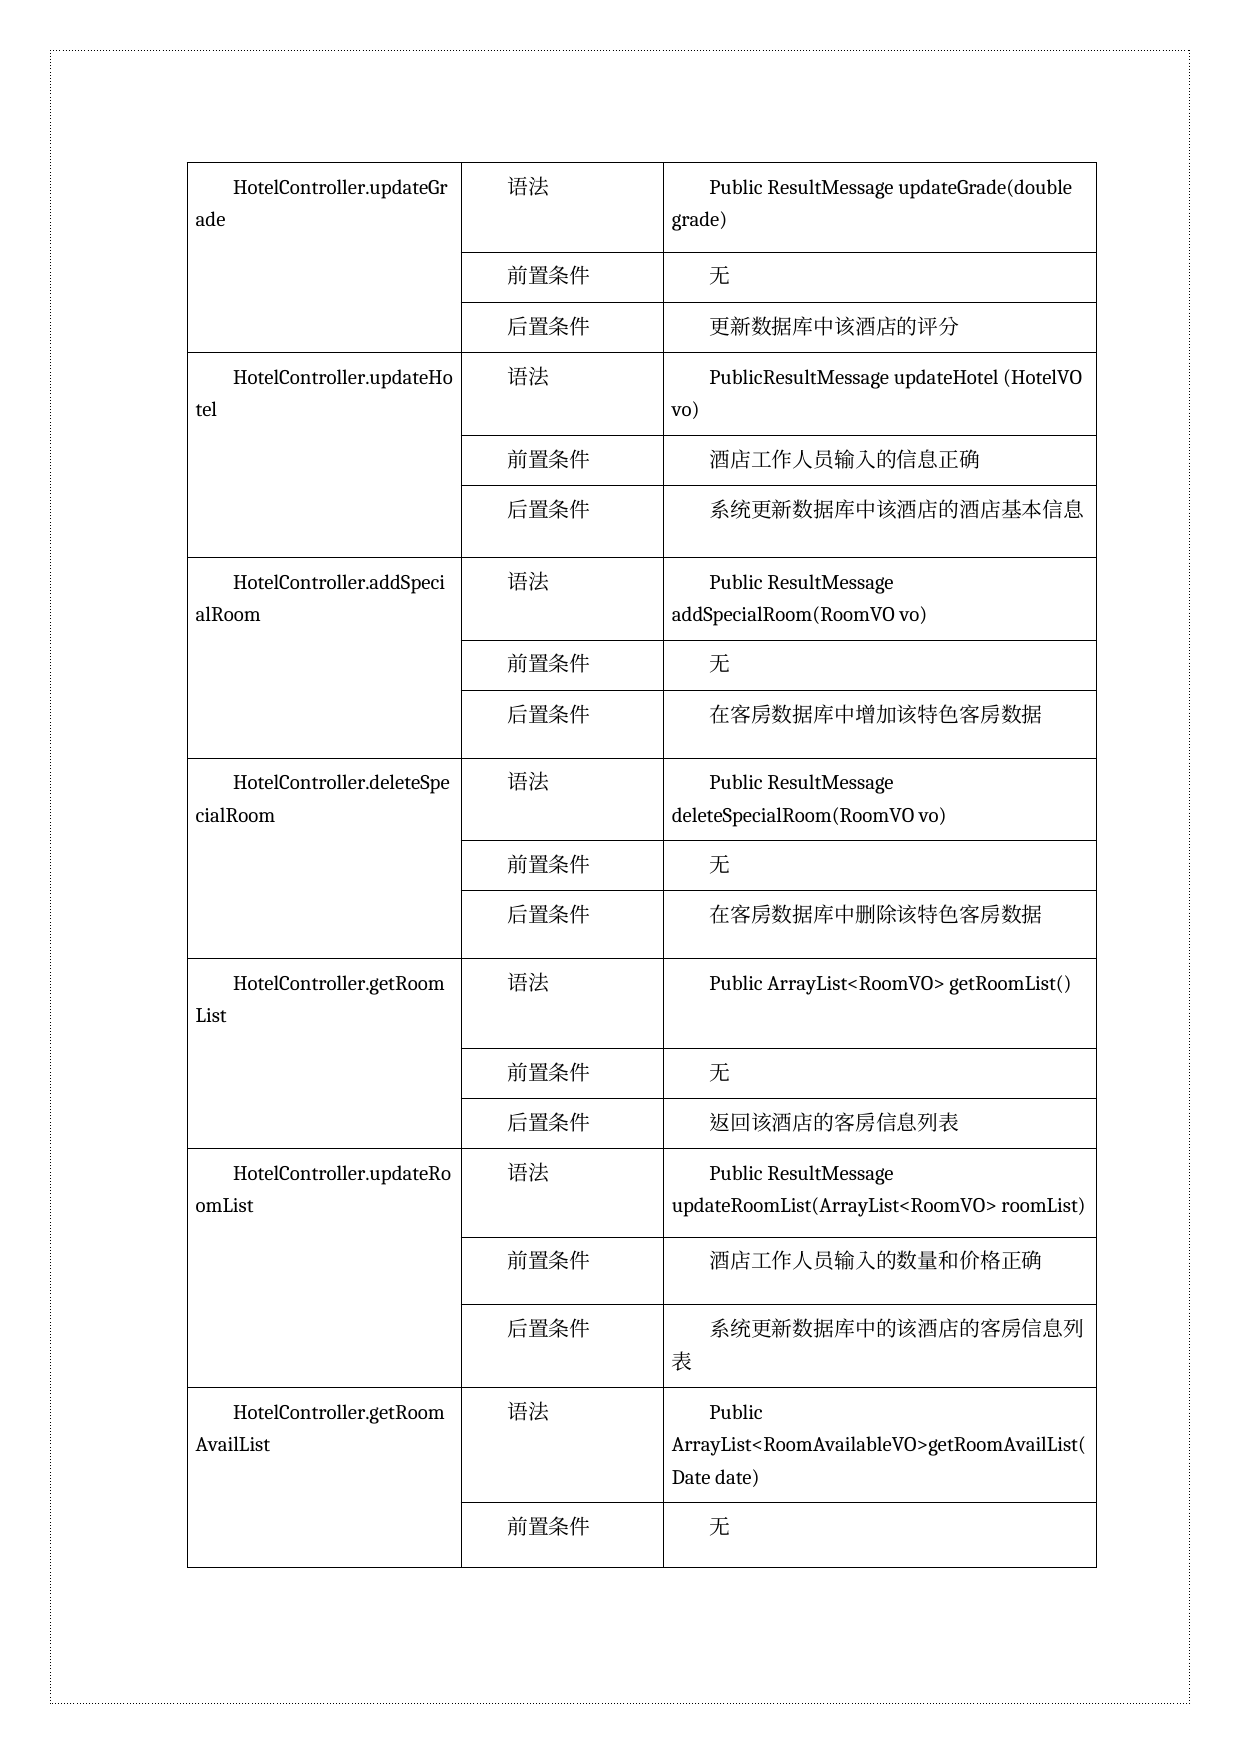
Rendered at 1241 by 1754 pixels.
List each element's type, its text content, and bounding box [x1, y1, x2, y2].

table_cell PublicResultMessage updateHotel (HotelVO vo) [664, 353, 1096, 435]
table_cell 无 [664, 253, 1096, 302]
table_cell HotelController.updateGrade [188, 163, 461, 352]
table_cell 系统更新数据库中的该酒店的客房信息列表 [664, 1305, 1096, 1387]
table_cell 无 [664, 641, 1096, 690]
table_cell 前置条件 [462, 436, 663, 485]
table_cell 前置条件 [462, 841, 663, 890]
table_cell 前置条件 [462, 253, 663, 302]
table_cell 在客房数据库中增加该特色客房数据 [664, 691, 1096, 757]
table_cell 系统更新数据库中该酒店的酒店基本信息 [664, 486, 1096, 557]
table_cell 语法 [462, 353, 663, 435]
table_cell 语法 [462, 1388, 663, 1502]
table_cell Public ArrayList<RoomVO> getRoomList() [664, 959, 1096, 1048]
table_cell HotelController.getRoomList [188, 959, 461, 1148]
table_cell 无 [664, 1049, 1096, 1098]
table_cell Public ArrayList<RoomAvailableVO>getRoomAvailList(Date date) [664, 1388, 1096, 1502]
table_cell HotelController.addSpecialRoom [188, 558, 461, 757]
table_cell 返回该酒店的客房信息列表 [664, 1099, 1096, 1148]
table_cell 后置条件 [462, 691, 663, 757]
table_cell HotelController.deleteSpecialRoom [188, 759, 461, 958]
table_cell 前置条件 [462, 641, 663, 690]
table_cell 酒店工作人员输入的信息正确 [664, 436, 1096, 485]
table_cell 无 [664, 841, 1096, 890]
table_cell 后置条件 [462, 1305, 663, 1387]
table_cell 在客房数据库中删除该特色客房数据 [664, 891, 1096, 958]
table_cell 更新数据库中该酒店的评分 [664, 303, 1096, 352]
table_cell Public ResultMessage addSpecialRoom(RoomVO vo) [664, 558, 1096, 639]
table_cell Public ResultMessage deleteSpecialRoom(RoomVO vo) [664, 759, 1096, 840]
table_cell HotelController.getRoomAvailList [188, 1388, 461, 1567]
table_cell 语法 [462, 759, 663, 840]
table_cell 后置条件 [462, 1099, 663, 1148]
table_cell Public ResultMessage updateGrade(double grade) [664, 163, 1096, 252]
table_cell 前置条件 [462, 1238, 663, 1304]
table_cell 前置条件 [462, 1503, 663, 1567]
table_cell 后置条件 [462, 891, 663, 958]
table_cell HotelController.updateRoomList [188, 1149, 461, 1387]
table_cell HotelController.updateHotel [188, 353, 461, 557]
table_cell 无 [664, 1503, 1096, 1567]
table_cell 前置条件 [462, 1049, 663, 1098]
table_cell 语法 [462, 959, 663, 1048]
table_cell 后置条件 [462, 486, 663, 557]
table_cell 酒店工作人员输入的数量和价格正确 [664, 1238, 1096, 1304]
table_cell Public ResultMessage updateRoomList(ArrayList<RoomVO> roomList) [664, 1149, 1096, 1237]
table_cell 语法 [462, 1149, 663, 1237]
table_cell 语法 [462, 163, 663, 252]
table_cell 语法 [462, 558, 663, 639]
table_cell 后置条件 [462, 303, 663, 352]
